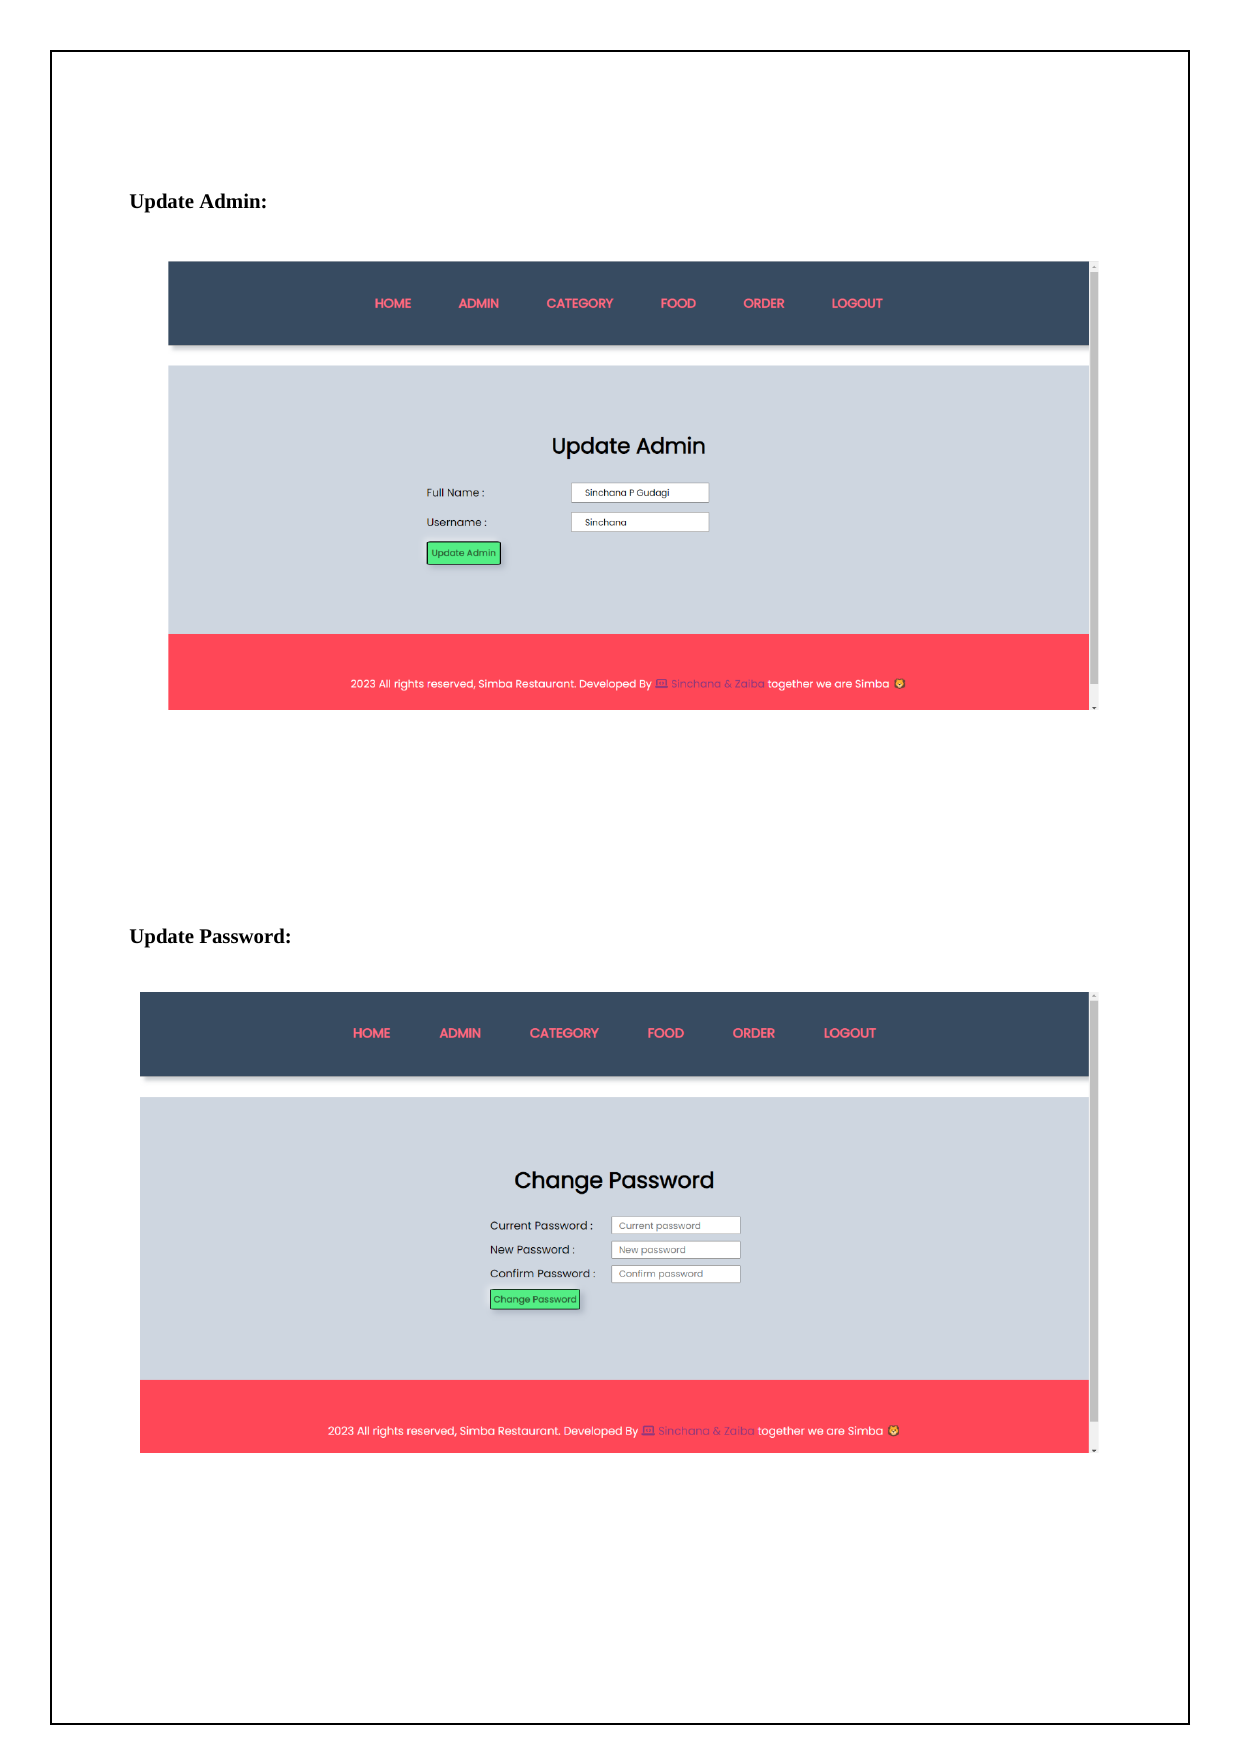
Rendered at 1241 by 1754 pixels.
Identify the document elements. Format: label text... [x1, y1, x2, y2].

picture [140, 992, 1099, 1453]
subtitle Update Password: [129, 924, 1163, 948]
text Update Admin: [129, 189, 1163, 213]
picture [168, 261, 1099, 710]
